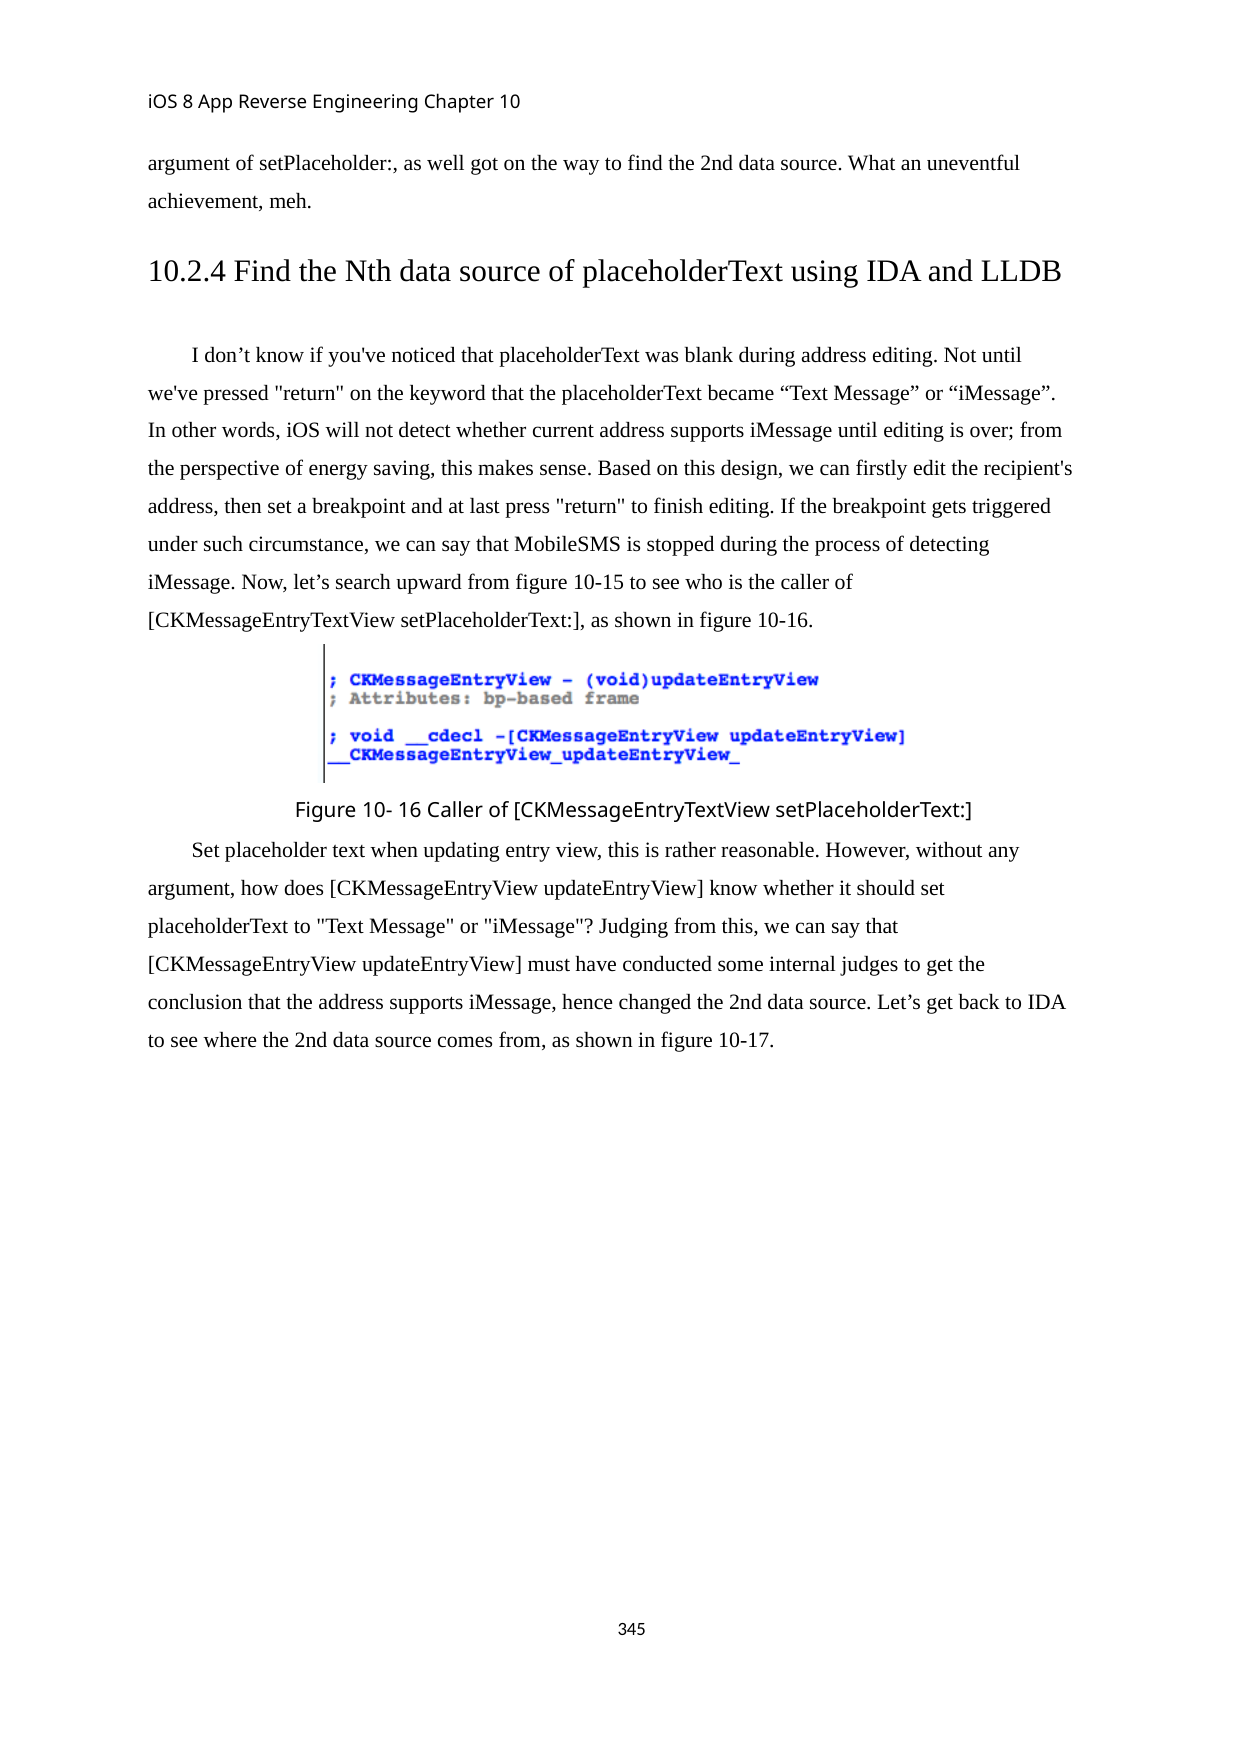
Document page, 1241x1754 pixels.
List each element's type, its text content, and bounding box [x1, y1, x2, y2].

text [148, 150, 1078, 213]
text Set placeholder text when updating entry view, this is rather reasonable. However, without any argument, how does [CKMessageEntryView updateEntryView] know whether it should set placeholderText to "Text Message" or "iMessage"? Judging from this, we can say that [CKMessageEntryView updateEntryView] must have conducted some internal judges to get the conclusion that the address supports iMessage, hence changed the 2nd data source. Let’s get back to IDA to see where the 2nd data source comes from, as shown in figure 10-17. [148, 837, 1078, 1052]
text I don’t know if you've noticed that placeholderText was blank during address editing. Not until we've pressed "return" on the keyword that the placeholderText became “Text Message” or “iMessage”. In other words, iOS will not detect whether current address supports iMessage until editing is over; from the perspective of energy saving, this makes sense. Based on this design, we can firstly edit the recipient's address, then set a breakpoint and at last press "return" to finish editing. If the breakpoint gets triggered under such circumstance, we can say that MobileSMS is stopped during the process of detecting iMessage. Now, let’s search upward from figure 10-15 to see who is the caller of [CKMessageEntryTextView setPlaceholderText:], as shown in figure 10-16. [148, 342, 1078, 632]
picture [317, 644, 909, 783]
subtitle 10.2.4 Find the Nth data source of placeholderText using IDA and LLDB [148, 253, 1078, 289]
text Figure 10- 16 Caller of [CKMessageEntryTextView setPlaceholderText:] [148, 795, 1078, 823]
